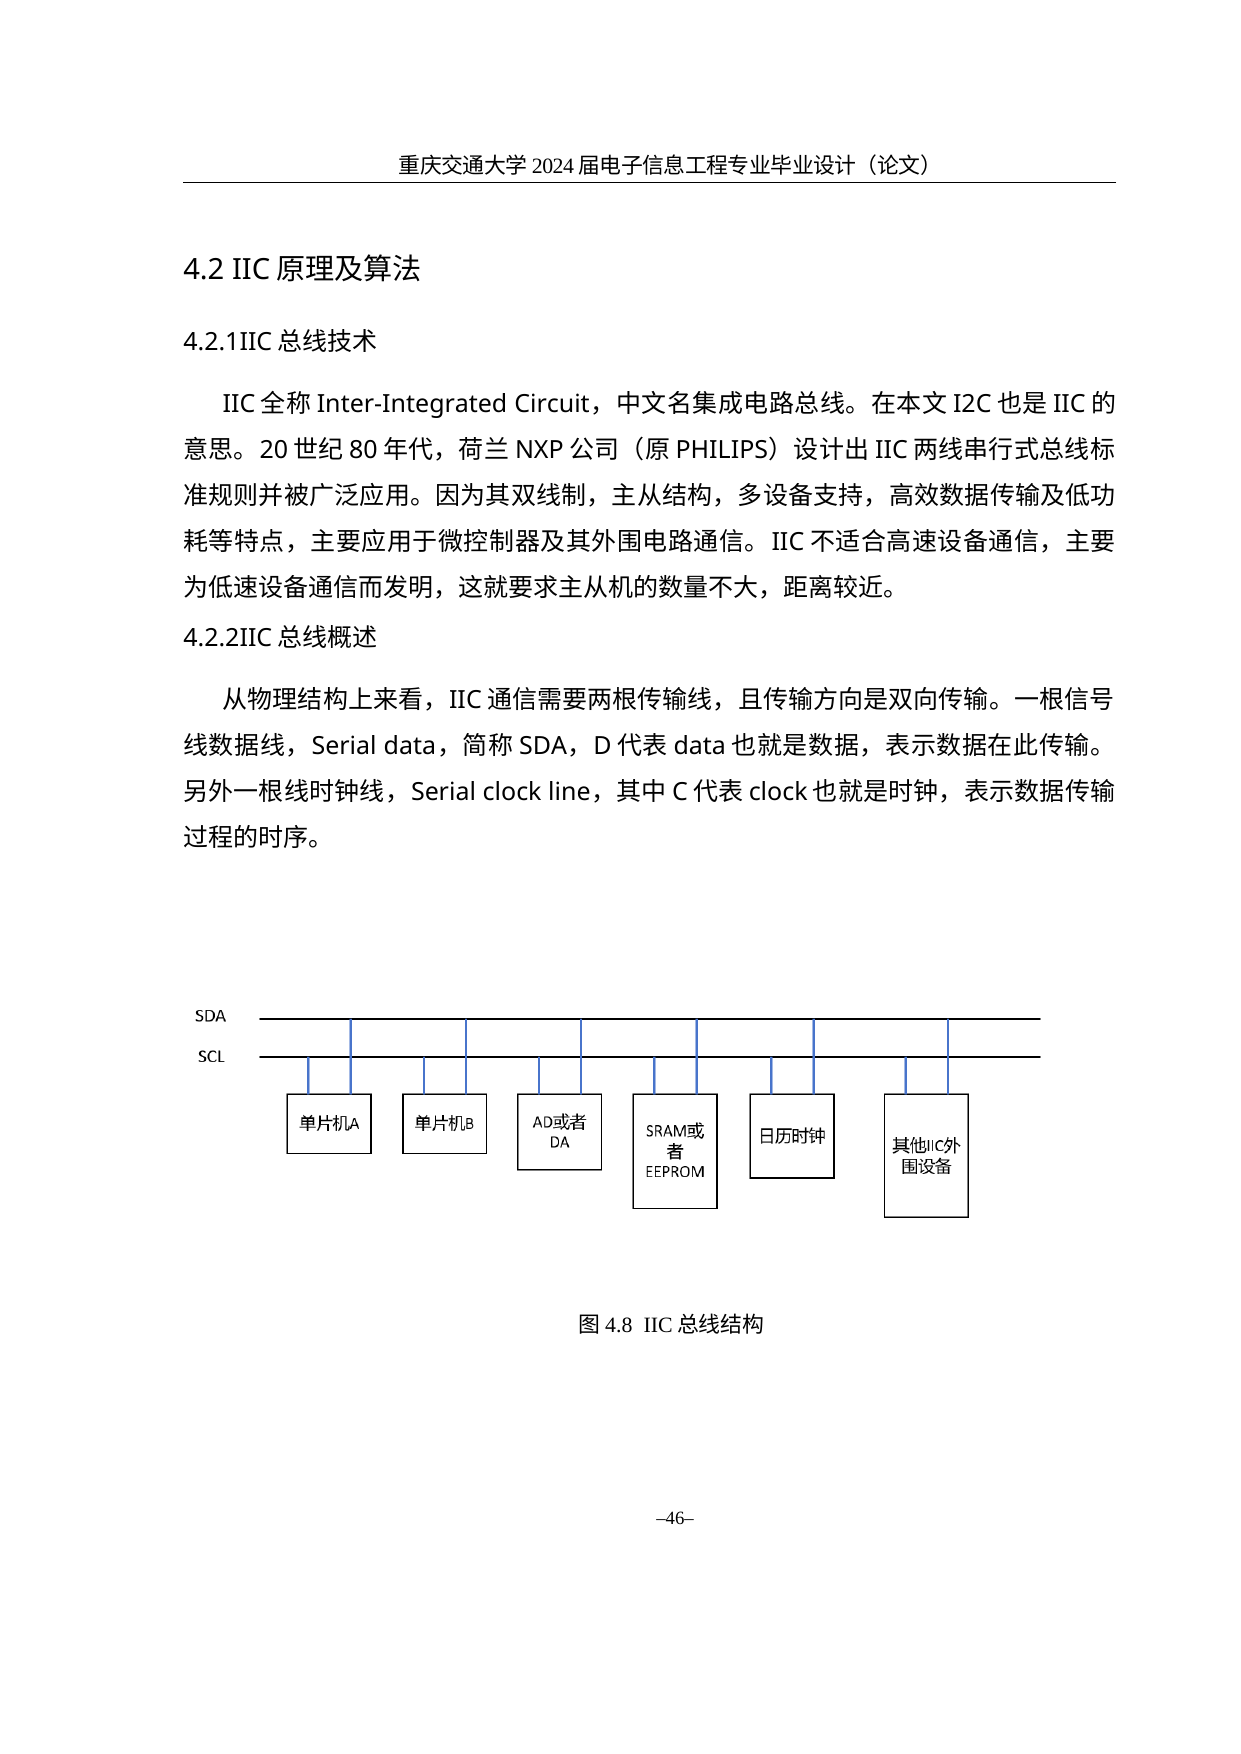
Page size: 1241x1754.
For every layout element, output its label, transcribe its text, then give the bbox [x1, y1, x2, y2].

subtitle 4.2 IIC原理及算法 [183, 246, 1116, 288]
text 图4. IIC总线结构 [183, 1307, 1116, 1338]
picture [183, 901, 1047, 1300]
text IIC全称Inter-Integrated Circuit，中文名集成电路总线。在本文I2C也是IIC的意思。20世纪80年代，荷兰NXP公司（原PHILIPS）设计出IIC两线串行式总线标准规则并被广泛应用。因为其双线制，主从结构，多设备支持，高效数据传输及低功耗等特点，主要应用于微控制器及其外围电路通信。IIC不适合高速设备通信，主要为低速设备通信而发明，这就要求主从机的数量不大，距离较近。 [183, 376, 1116, 605]
subtitle 4.2.2IIC总线概述 [183, 618, 1116, 654]
subtitle 4.2.1IIC总线技术 [183, 322, 1116, 358]
text 从物理结构上来看，IIC通信需要两根传输线，且传输方向是双向传输。一根信号线数据线，Serial data，简称SDA，D代表data也就是数据，表示数据在此传输。另外一根线时钟线，Serial clock line，其中C代表clock也就是时钟，表示数据传输过程的时序。 [183, 672, 1116, 855]
